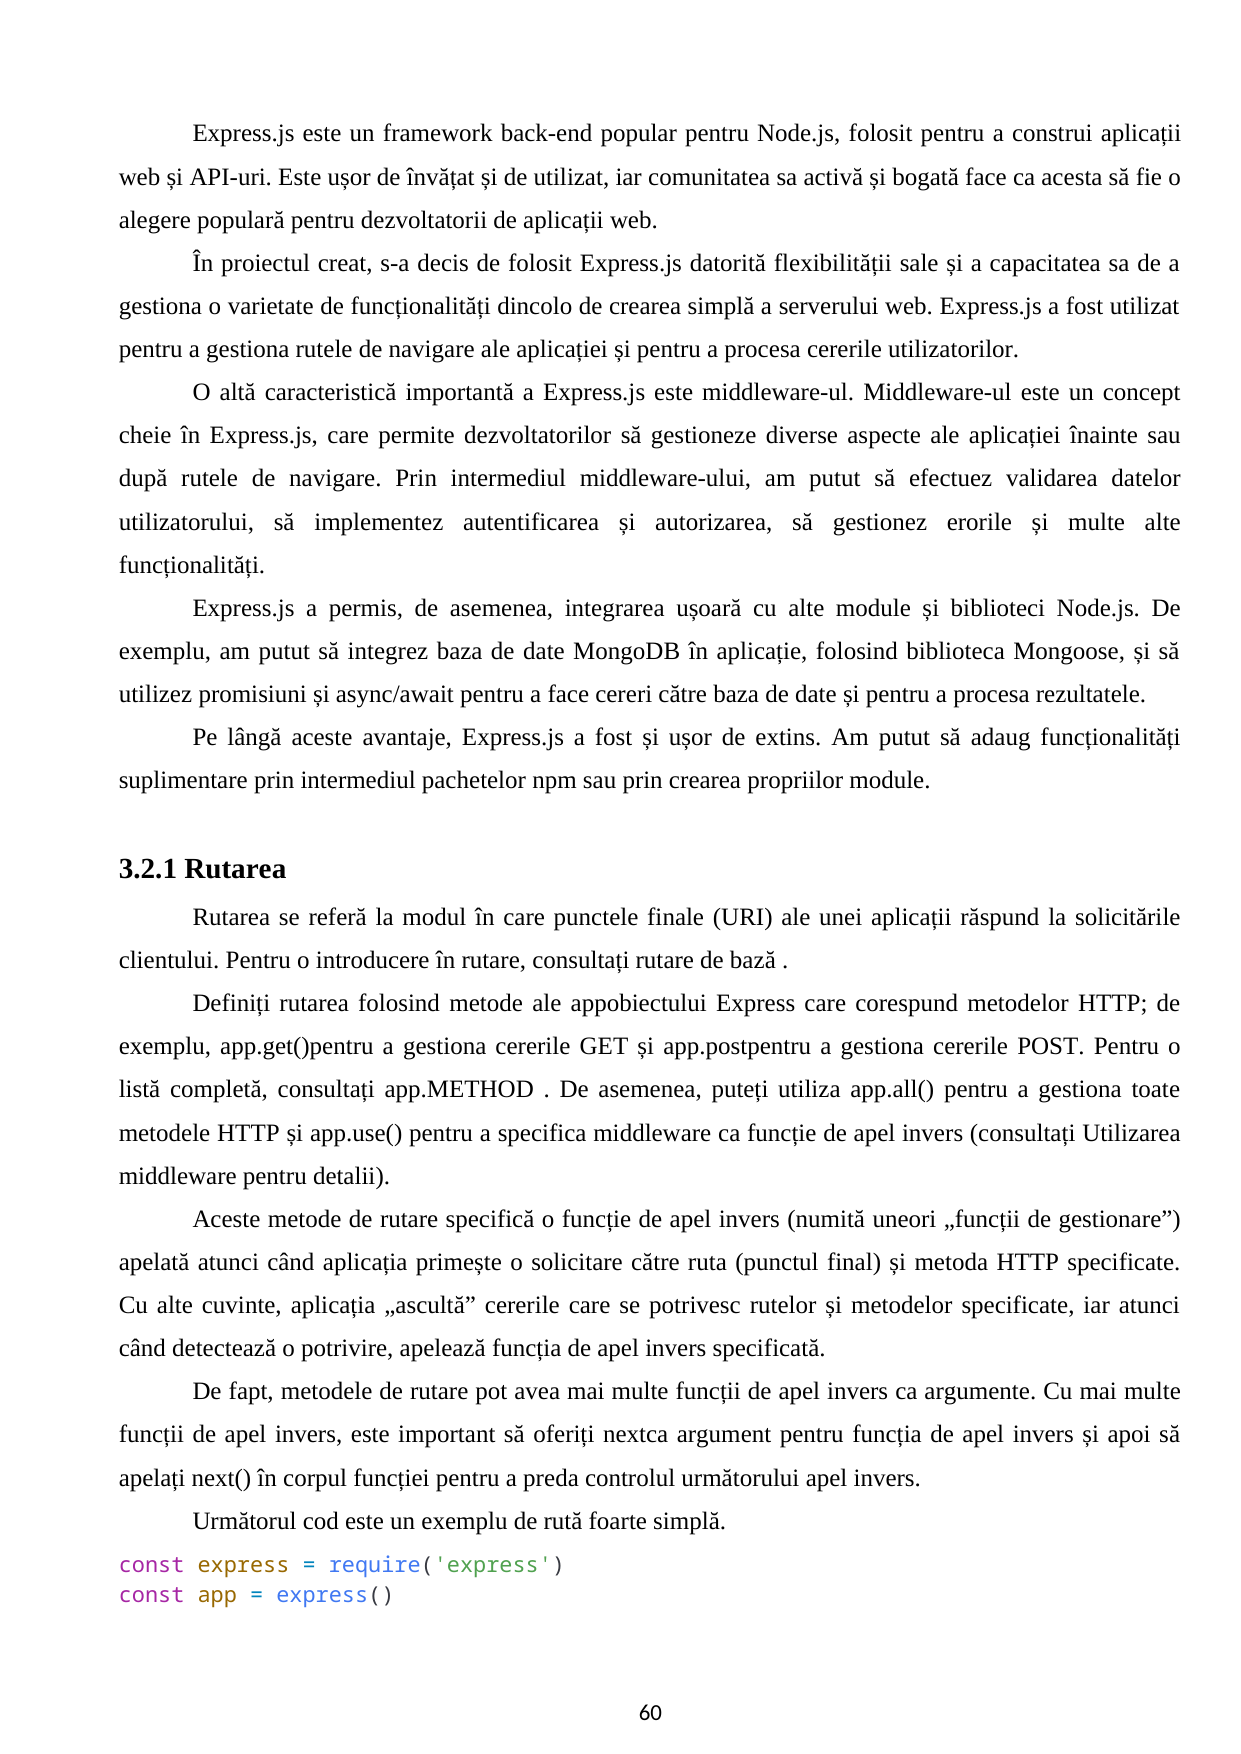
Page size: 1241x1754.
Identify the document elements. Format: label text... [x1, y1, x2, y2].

text Următorul cod este un exemplu de rută foarte simplă. [118, 1506, 1182, 1534]
text Aceste metode de rutare specifică o funcție de apel invers (numită uneori „funcții de gestionare”) apelată atunci când aplicația primește o solicitare către ruta (punctul final) și metoda HTTP specificate. Cu alte cuvinte, aplicația „ascultă” cererile care se potrivesc rutelor și metodelor specificate, iar atunci când detectează o potrivire, apelează funcția de apel invers specificată. [118, 1204, 1182, 1362]
text Rutarea se referă la modul în care punctele finale (URI) ale unei aplicații răspund la solicitările clientului. Pentru o introducere în rutare, consultați rutare de bază . [118, 902, 1182, 974]
text De fapt, metodele de rutare pot avea mai multe funcții de apel invers ca argumente. Cu mai multe funcții de apel invers, este important să oferiți nextca argument pentru funcția de apel invers și apoi să apelați next() în corpul funcției pentru a preda controlul următorului apel invers. [118, 1376, 1182, 1491]
text const app = express() [118, 1579, 1182, 1608]
text Express.js este un framework back-end popular pentru Node.js, folosit pentru a construi aplicații web și API-uri. Este ușor de învățat și de utilizat, iar comunitatea sa activă și bogată face ca acesta să fie o alegere populară pentru dezvoltatorii de aplicații web. [118, 118, 1182, 233]
text În proiectul creat, s-a decis de folosit Express.js datorită flexibilității sale și a capacitatea sa de a gestiona o varietate de funcționalități dincolo de crearea simplă a serverului web. Express.js a fost utilizat pentru a gestiona rutele de navigare ale aplicației și pentru a procesa cererile utilizatorilor. [118, 248, 1182, 363]
text Pe lângă aceste avantaje, Express.js a fost și ușor de extins. Am putut să adaug funcționalități suplimentare prin intermediul pachetelor npm sau prin crearea propriilor module. [118, 722, 1182, 794]
text Express.js a permis, de asemenea, integrarea ușoară cu alte module și biblioteci Node.js. De exemplu, am putut să integrez baza de date MongoDB în aplicație, folosind biblioteca Mongoose, și să utilizez promisiuni și async/await pentru a face cereri către baza de date și pentru a procesa rezultatele. [118, 593, 1182, 708]
text O altă caracteristică importantă a Express.js este middleware-ul. Middleware-ul este un concept cheie în Express.js, care permite dezvoltatorilor să gestioneze diverse aspecte ale aplicației înainte sau după rutele de navigare. Prin intermediul middleware-ului, am putut să efectuez validarea datelor utilizatorului, să implementez autentificarea și autorizarea, să gestionez erorile și multe alte funcționalități. [118, 377, 1182, 578]
text Definiți rutarea folosind metode ale appobiectului Express care corespund metodelor HTTP; de exemplu, app.get()pentru a gestiona cererile GET și app.postpentru a gestiona cererile POST. Pentru o listă completă, consultați app.METHOD . De asemenea, puteți utiliza app.all() pentru a gestiona toate metodele HTTP și app.use() pentru a specifica middleware ca funcție de apel invers (consultați Utilizarea middleware pentru detalii). [118, 988, 1182, 1189]
text const express = require('express') [118, 1549, 1182, 1579]
text 3.2.1 Rutarea [118, 852, 1182, 885]
